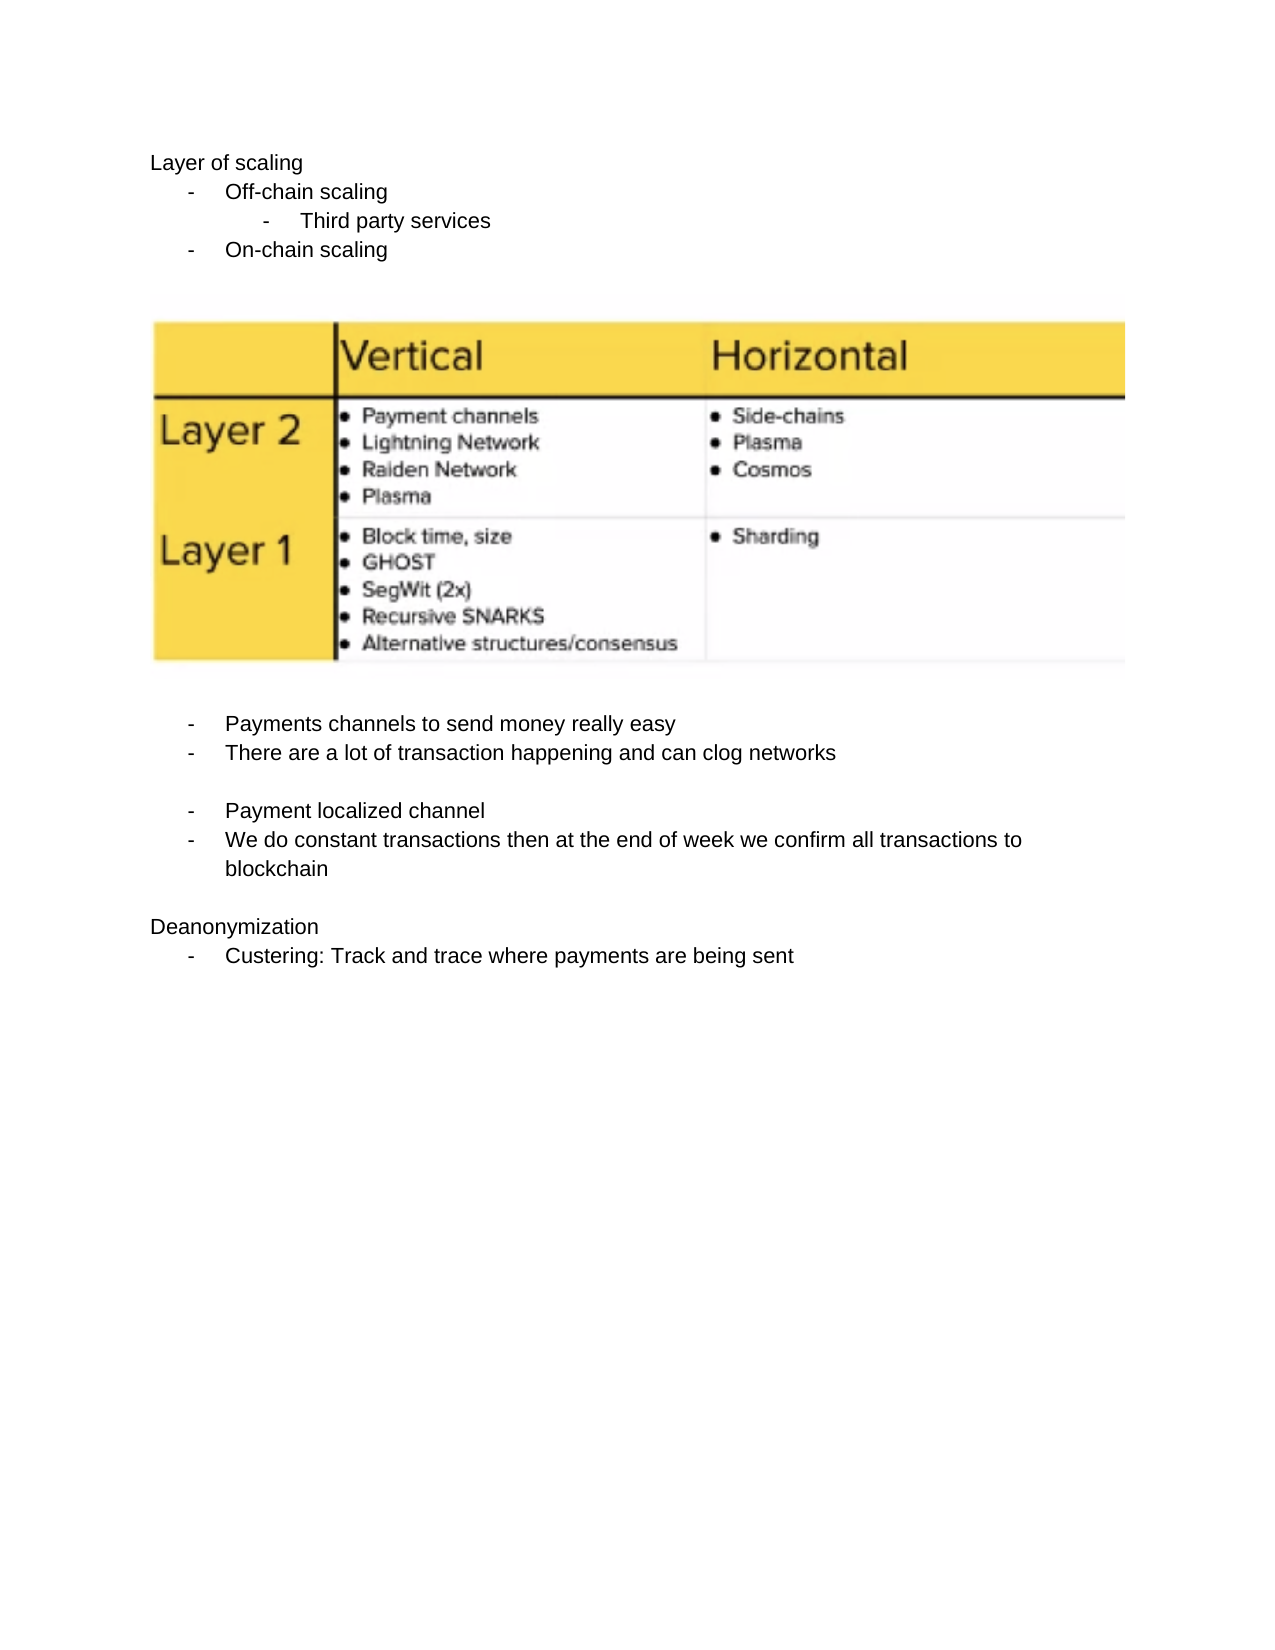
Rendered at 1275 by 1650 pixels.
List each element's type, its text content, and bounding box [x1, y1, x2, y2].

list We do constant transactions then at the end of week we confirm all transactions to blockchain [187, 827, 1125, 881]
picture [150, 294, 1125, 679]
list Third party services [262, 208, 1125, 233]
list On-chain scaling [187, 237, 1125, 262]
text Deanonymization [150, 914, 1125, 939]
list Payments channels to send money really easy [187, 711, 1125, 736]
list Custering: Track and trace where payments are being sent [187, 943, 1125, 968]
list Off-chain scaling [187, 179, 1125, 204]
text Layer of scaling [150, 150, 1125, 175]
list There are a lot of transaction happening and can clog networks [187, 740, 1125, 765]
list Payment localized channel [187, 798, 1125, 823]
